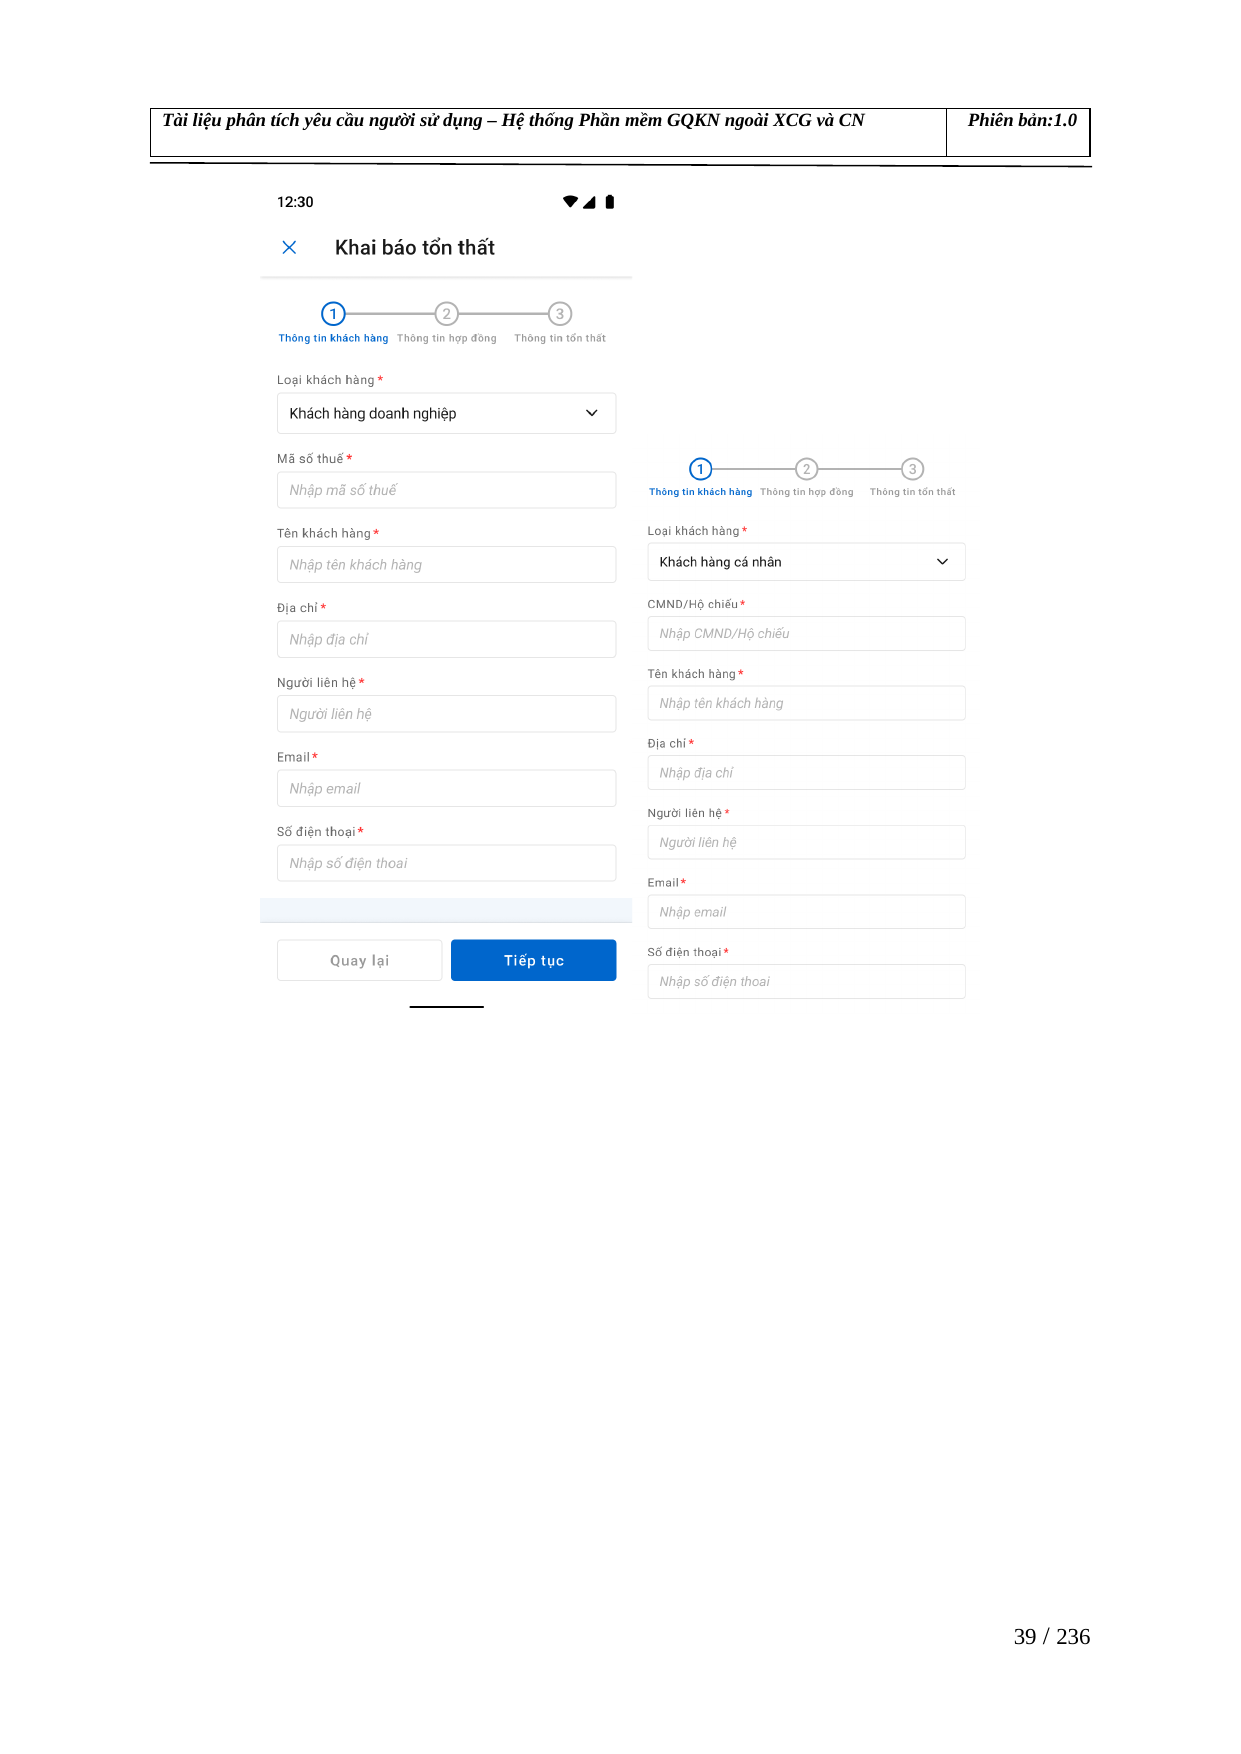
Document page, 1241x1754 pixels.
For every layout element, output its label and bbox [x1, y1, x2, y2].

picture [260, 185, 981, 1014]
